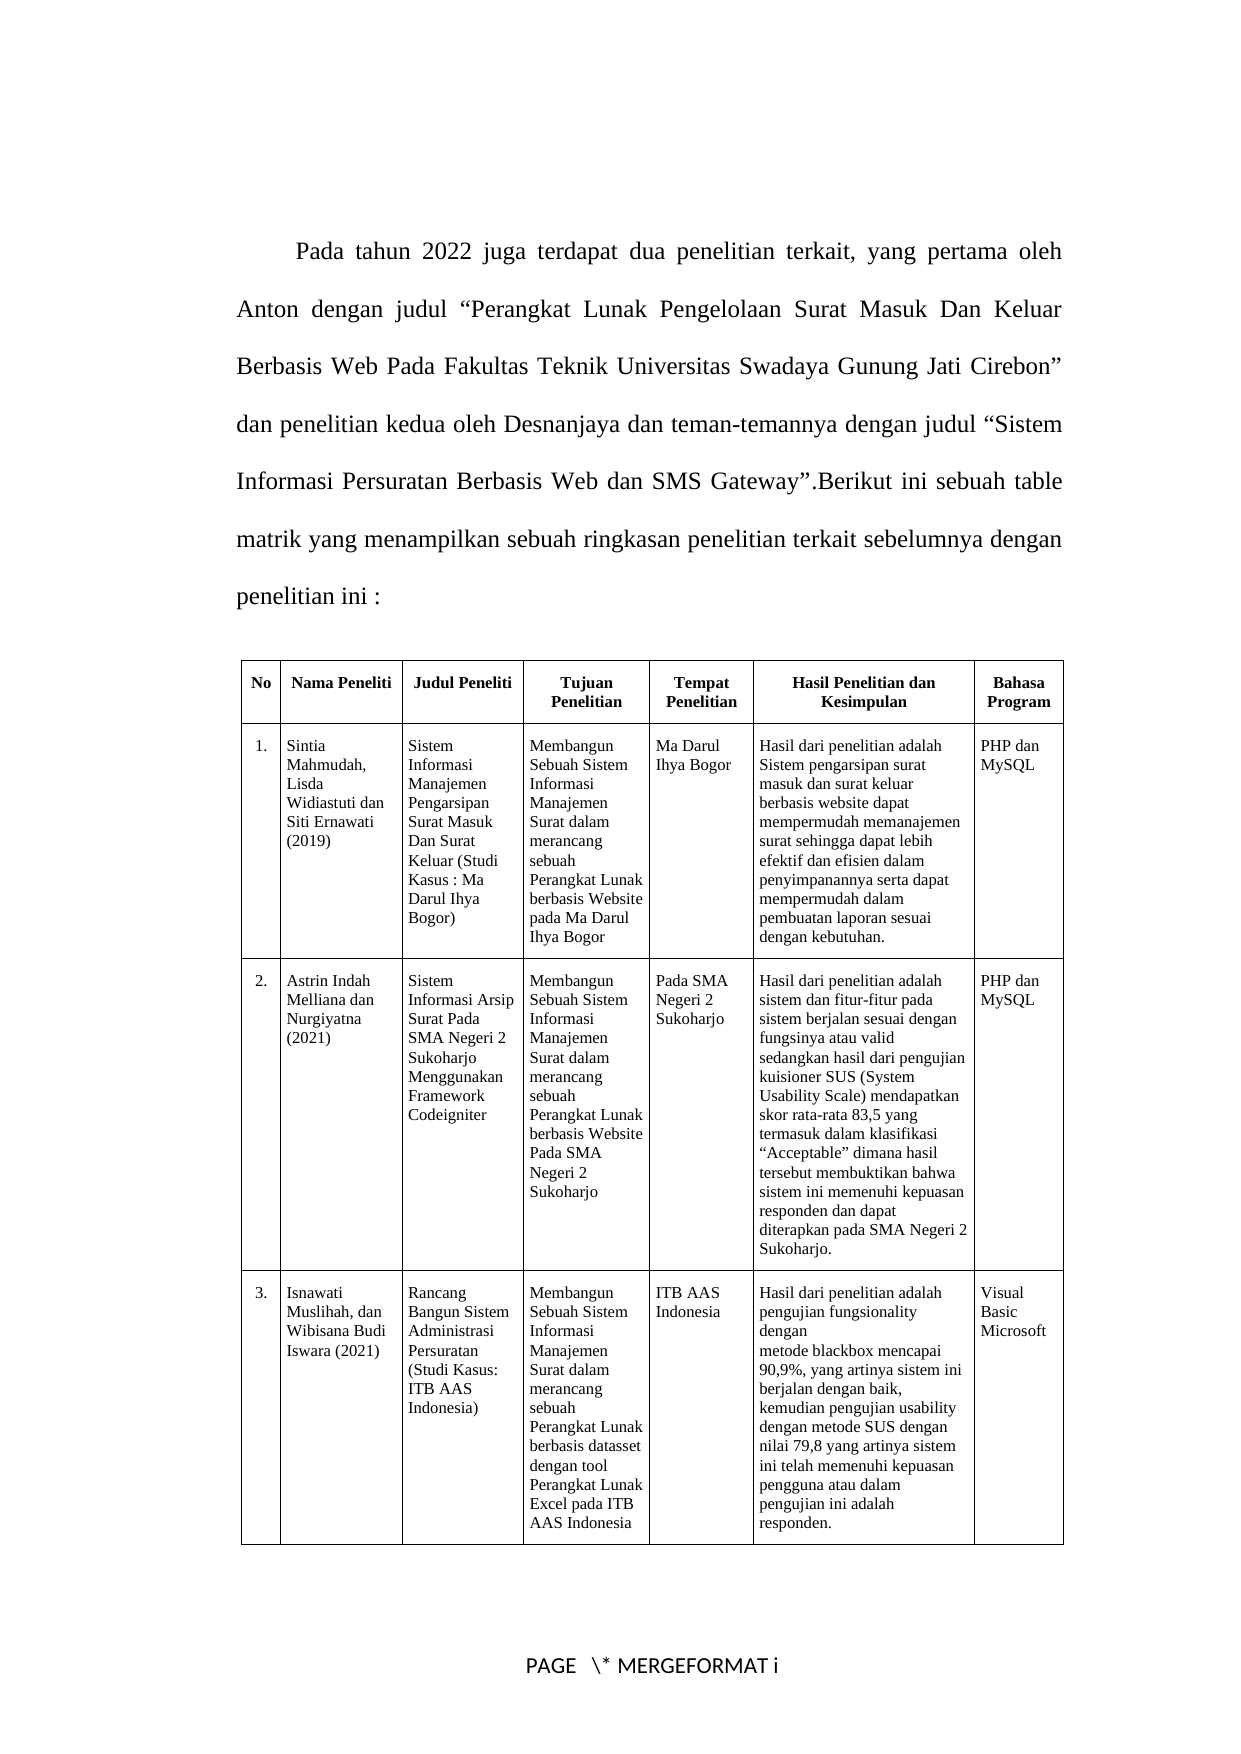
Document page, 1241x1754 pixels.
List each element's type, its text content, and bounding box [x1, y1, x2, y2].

table_header Tujuan Penelitian [524, 661, 649, 722]
table_cell Hasil dari penelitian adalah pengujian fungsionality dengan metode blackbox mencapai 90,9%, yang artinya sistem ini berjalan dengan baik, kemudian pengujian usability dengan metode SUS dengan nilai 79,8 yang artinya sistem ini telah memenuhi kepuasan pengguna atau dalam pengujian ini adalah responden. [754, 1271, 974, 1544]
table_cell Hasil dari penelitian adalah Sistem pengarsipan surat masuk dan surat keluar berbasis website dapat mempermudah memanajemen surat sehingga dapat lebih efektif dan efisien dalam penyimpanannya serta dapat mempermudah dalam pembuatan laporan sesuai dengan kebutuhan. [754, 724, 974, 958]
table_cell Astrin Indah Melliana dan Nurgiyatna (2021) [281, 959, 402, 1270]
table_cell Rancang Bangun Sistem Administrasi Persuratan (Studi Kasus: ITB AAS Indonesia) [403, 1271, 523, 1544]
text Pada tahun 2022 juga terdapat dua penelitian terkait, yang pertama oleh Anton dengan judul “Perangkat Lunak Pengelolaan Surat Masuk Dan Keluar Berbasis Web Pada Fakultas Teknik Universitas Swadaya Gunung Jati Cirebon” dan penelitian kedua oleh Desnanjaya dan teman-temannya dengan judul “Sistem Informasi Persuratan Berbasis Web dan SMS Gateway”.Berikut ini sebuah table matrik yang menampilkan sebuah ringkasan penelitian terkait sebelumnya dengan penelitian ini : [236, 236, 1063, 610]
table_header Bahasa Program [975, 661, 1063, 722]
table_header Tempat Penelitian [650, 661, 753, 722]
table_cell Sintia Mahmudah, Lisda Widiastuti dan Siti Ernawati (2019) [281, 724, 402, 958]
table_cell Pada SMA Negeri 2 Sukoharjo [650, 959, 753, 1270]
table_cell Sistem Informasi Manajemen Pengarsipan Surat Masuk Dan Surat Keluar (Studi Kasus : Ma Darul Ihya Bogor) [403, 724, 523, 958]
table_cell Hasil dari penelitian adalah sistem dan fitur-fitur pada sistem berjalan sesuai dengan fungsinya atau valid sedangkan hasil dari pengujian kuisioner SUS (System Usability Scale) mendapatkan skor rata-rata 83,5 yang termasuk dalam klasifikasi “Acceptable” dimana hasil tersebut membuktikan bahwa sistem ini memenuhi kepuasan responden dan dapat diterapkan pada SMA Negeri 2 Sukoharjo. [754, 959, 974, 1270]
table_cell Membangun Sebuah Sistem Informasi Manajemen Surat dalam merancang sebuah Perangkat Lunak berbasis datasset dengan tool Perangkat Lunak Excel pada ITB AAS Indonesia [524, 1271, 649, 1544]
table_cell PHP dan MySQL [975, 724, 1063, 958]
table_cell Ma Darul Ihya Bogor [650, 724, 753, 958]
table_cell 3. [242, 1271, 280, 1544]
table_cell Visual Basic Microsoft [975, 1271, 1063, 1544]
table_cell Sistem Informasi Arsip Surat Pada SMA Negeri 2 Sukoharjo Menggunakan Framework Codeigniter [403, 959, 523, 1270]
table_header Hasil Penelitian dan Kesimpulan [754, 661, 974, 722]
table_header Judul Peneliti [403, 661, 523, 722]
table_cell PHP dan MySQL [975, 959, 1063, 1270]
table_cell Isnawati Muslihah, dan Wibisana Budi Iswara (2021) [281, 1271, 402, 1544]
table_cell ITB AAS Indonesia [650, 1271, 753, 1544]
table_header No [242, 661, 280, 722]
table_header Nama Peneliti [281, 661, 402, 722]
table_cell 1. [242, 724, 280, 958]
table_cell Membangun Sebuah Sistem Informasi Manajemen Surat dalam merancang sebuah Perangkat Lunak berbasis Website pada Ma Darul Ihya Bogor [524, 724, 649, 958]
table_cell Membangun Sebuah Sistem Informasi Manajemen Surat dalam merancang sebuah Perangkat Lunak berbasis Website Pada SMA Negeri 2 Sukoharjo [524, 959, 649, 1270]
table_cell 2. [242, 959, 280, 1270]
